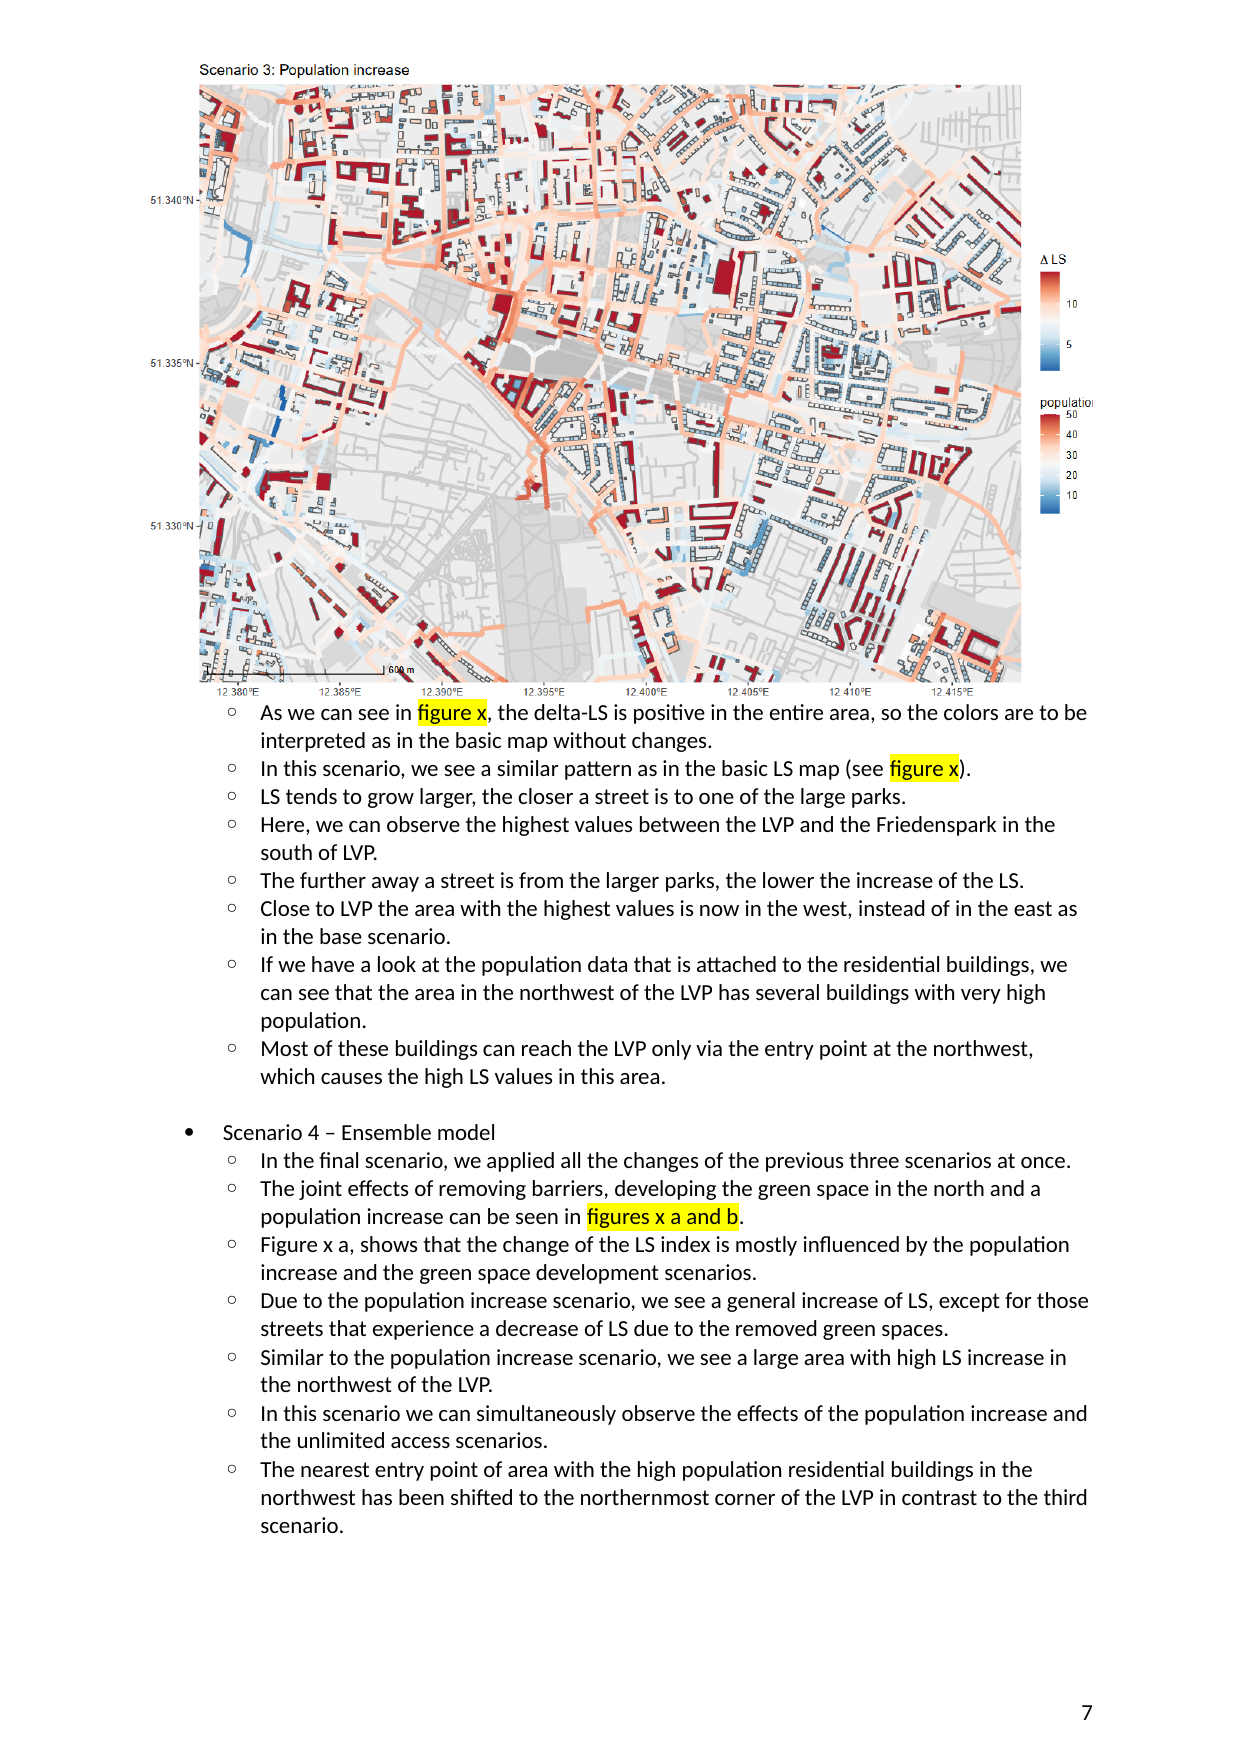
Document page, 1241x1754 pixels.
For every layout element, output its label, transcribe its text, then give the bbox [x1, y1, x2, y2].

list In this scenario, we see a similar pattern as in the basic LS map (see figure x). [223, 754, 890, 782]
list The joint effects of removing barriers, developing the green space in the north and a population increase can be seen in figures x a and b. [223, 1174, 1093, 1231]
list In this scenario we can simultaneously observe the effects of the population increase and the unlimited access scenarios. [223, 1399, 1093, 1455]
list In the final scenario, we applied all the changes of the previous three scenarios at once. [223, 1146, 1093, 1174]
list Close to LVP the area with the highest values is now in the west, instead of in the east as in the base scenario. [223, 894, 1093, 950]
picture [147, 59, 1093, 699]
list The further away a street is from the larger parks, the lower the increase of the LS. [223, 866, 1093, 894]
list As we can see in figure x, the delta-LS is positive in the entire area, so the colors are to be interpreted as in the basic map without changes. [223, 699, 1093, 754]
list Scenario 4 – Ensemble model [185, 1118, 1093, 1146]
list Figure x a, shows that the change of the LS index is mostly influenced by the population increase and the green space development scenarios. [223, 1231, 1093, 1287]
list Most of these buildings can reach the LVP only via the entry point at the northwest, which causes the high LS values in this area. [223, 1034, 1093, 1090]
list If we have a look at the population data that is attached to the residential buildings, we can see that the area in the northwest of the LVP has several buildings with very high population. [223, 950, 1093, 1034]
list The nearest entry point of area with the high population residential buildings in the northwest has been shifted to the northernmost corner of the LVP in contrast to the third scenario. [223, 1455, 1093, 1539]
list Similar to the population increase scenario, we see a large area with high LS increase in the northwest of the LVP. [223, 1343, 1093, 1399]
list LS tends to grow larger, the closer a street is to one of the large parks. [223, 782, 1093, 810]
list Due to the population increase scenario, we see a general increase of LS, except for those streets that experience a decrease of LS due to the removed green spaces. [223, 1287, 1093, 1343]
list Here, we can observe the highest values between the LVP and the Friedenspark in the south of LVP. [223, 810, 1093, 866]
